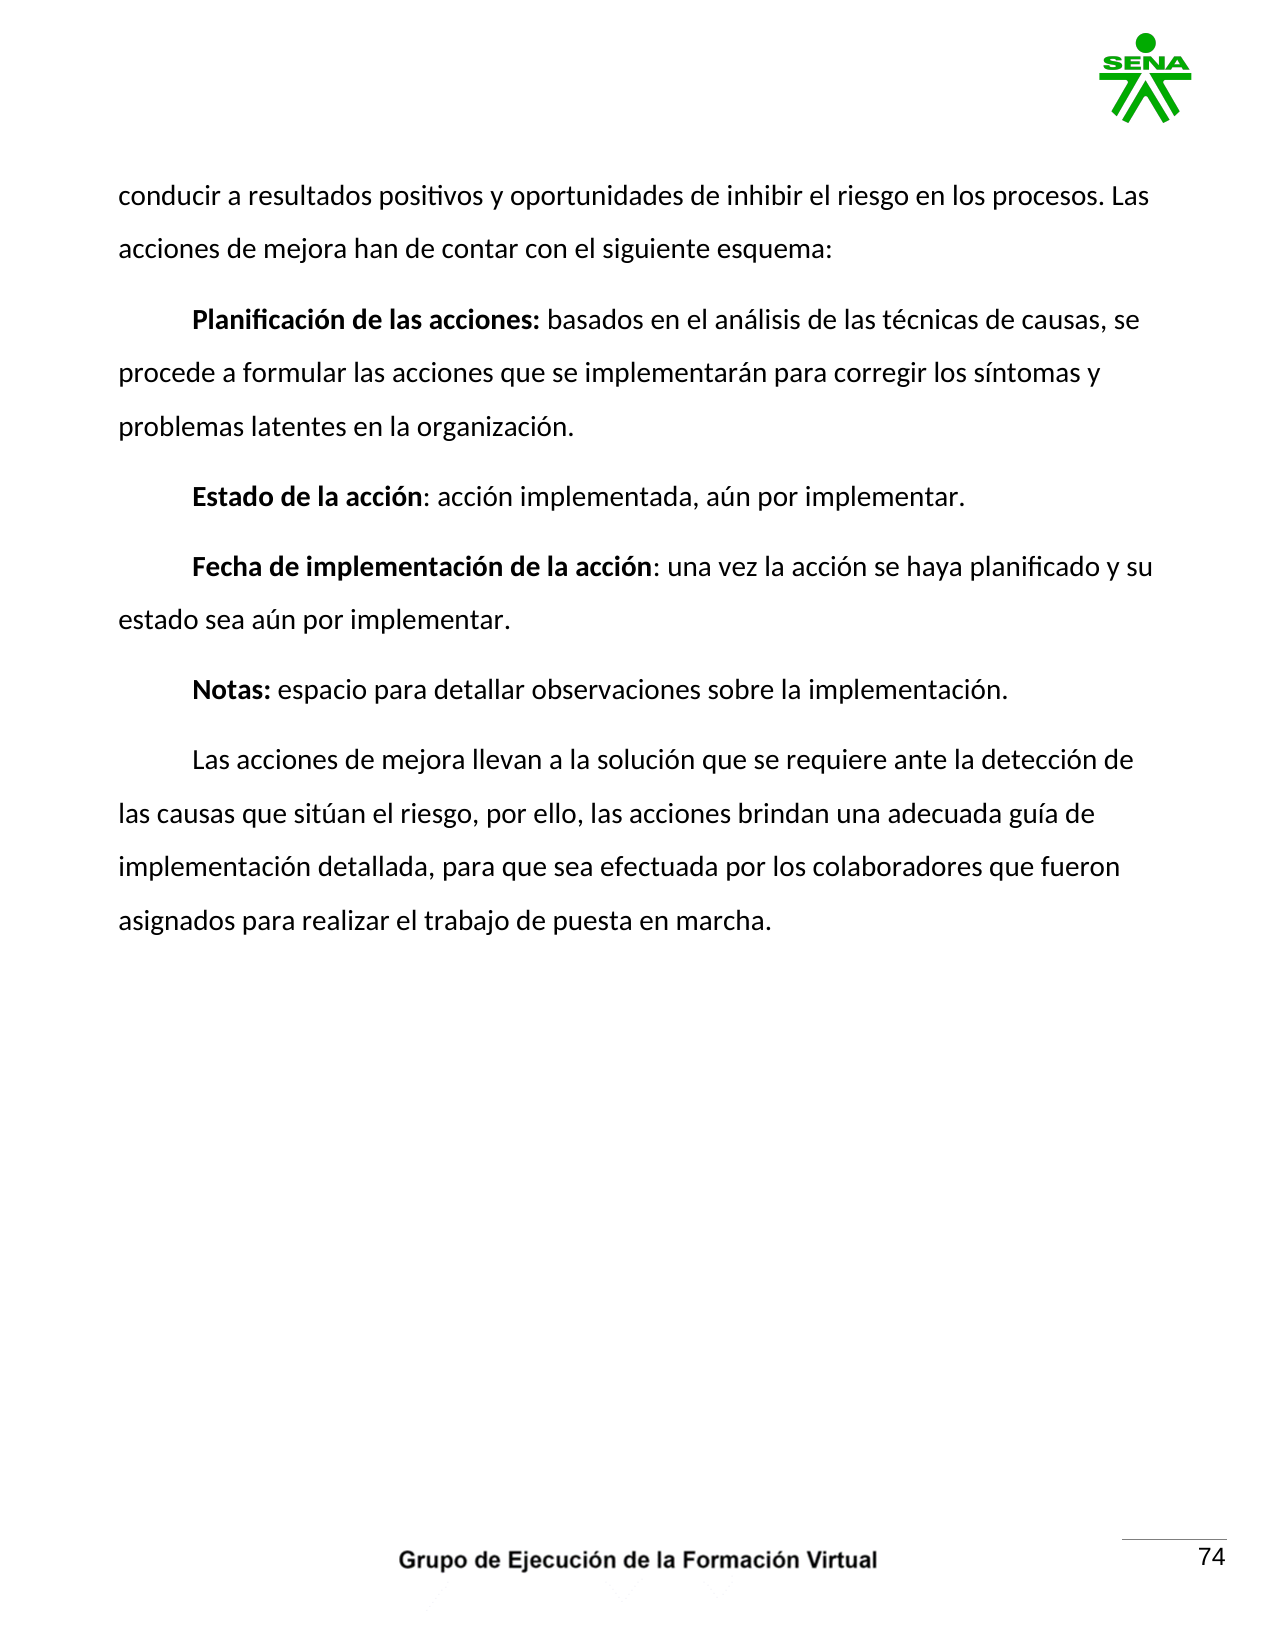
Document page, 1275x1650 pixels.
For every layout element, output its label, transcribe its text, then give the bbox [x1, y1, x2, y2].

picture [1099, 33, 1192, 123]
text Estado de la acción: acción implementada, aún por implementar. [118, 478, 1157, 513]
text Las acciones de mejora llevan a la solución que se requiere ante la detección de las causas que sitúan el riesgo, por ello, las acciones brindan una adecuada guía de implementación detallada, para que sea efectuada por los colaboradores que fueron asignados para realizar el trabajo de puesta en marcha. [118, 741, 1157, 937]
picture [0, 1500, 1275, 1611]
text Fecha de implementación de la acción: una vez la acción se haya planificado y su estado sea aún por implementar. [118, 548, 1157, 637]
text Notas: espacio para detallar observaciones sobre la implementación. [118, 671, 1157, 707]
text Planificación de las acciones: basados en el análisis de las técnicas de causas, se procede a formular las acciones que se implementarán para corregir los síntomas y problemas latentes en la organización. [118, 301, 1157, 443]
